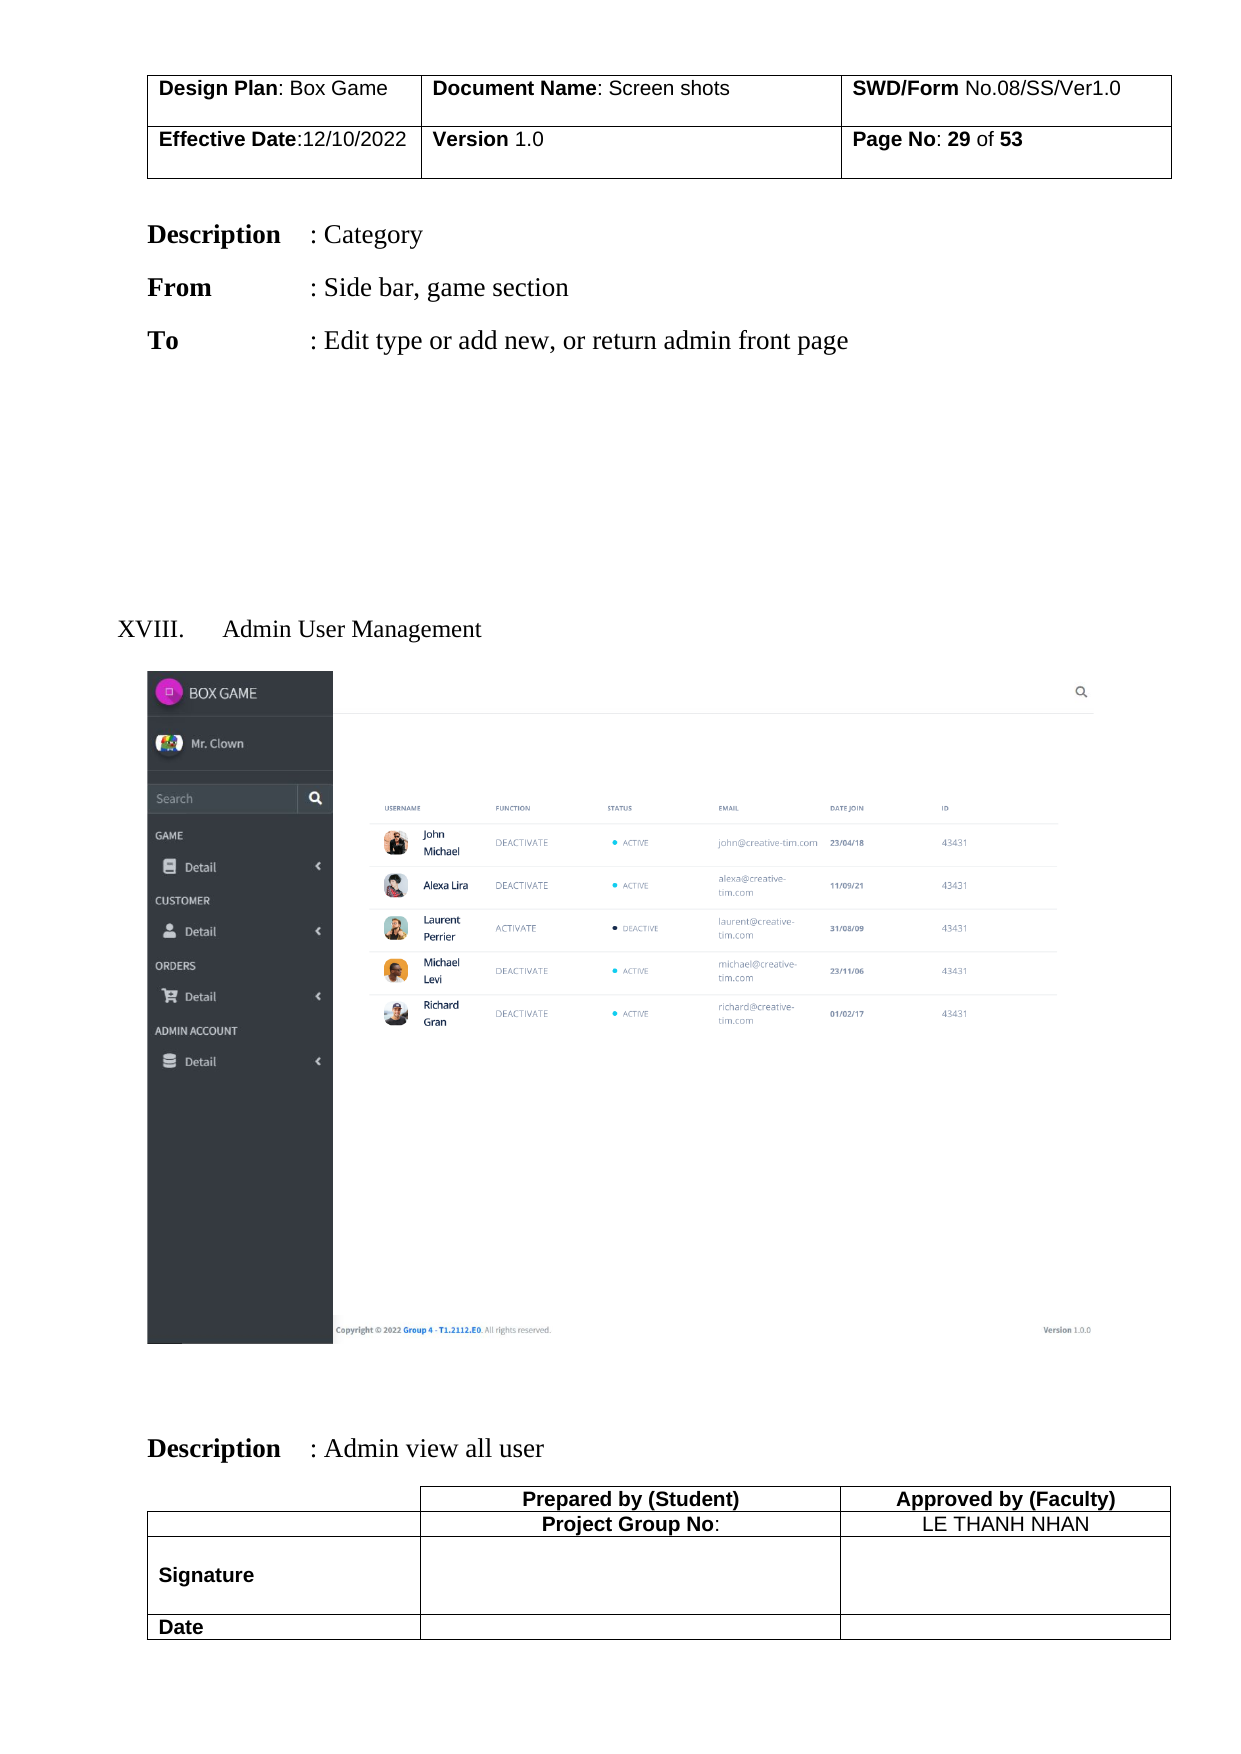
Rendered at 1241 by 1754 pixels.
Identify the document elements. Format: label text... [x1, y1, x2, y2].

picture [147, 671, 1094, 1344]
text Description : Admin view all user [147, 1432, 1093, 1463]
text From : Side bar, game section [147, 271, 1093, 302]
list Admin User Management [184, 614, 1093, 642]
text To : Edit type or add new, or return admin front page [147, 324, 1093, 355]
text Description : Category [147, 218, 1093, 249]
